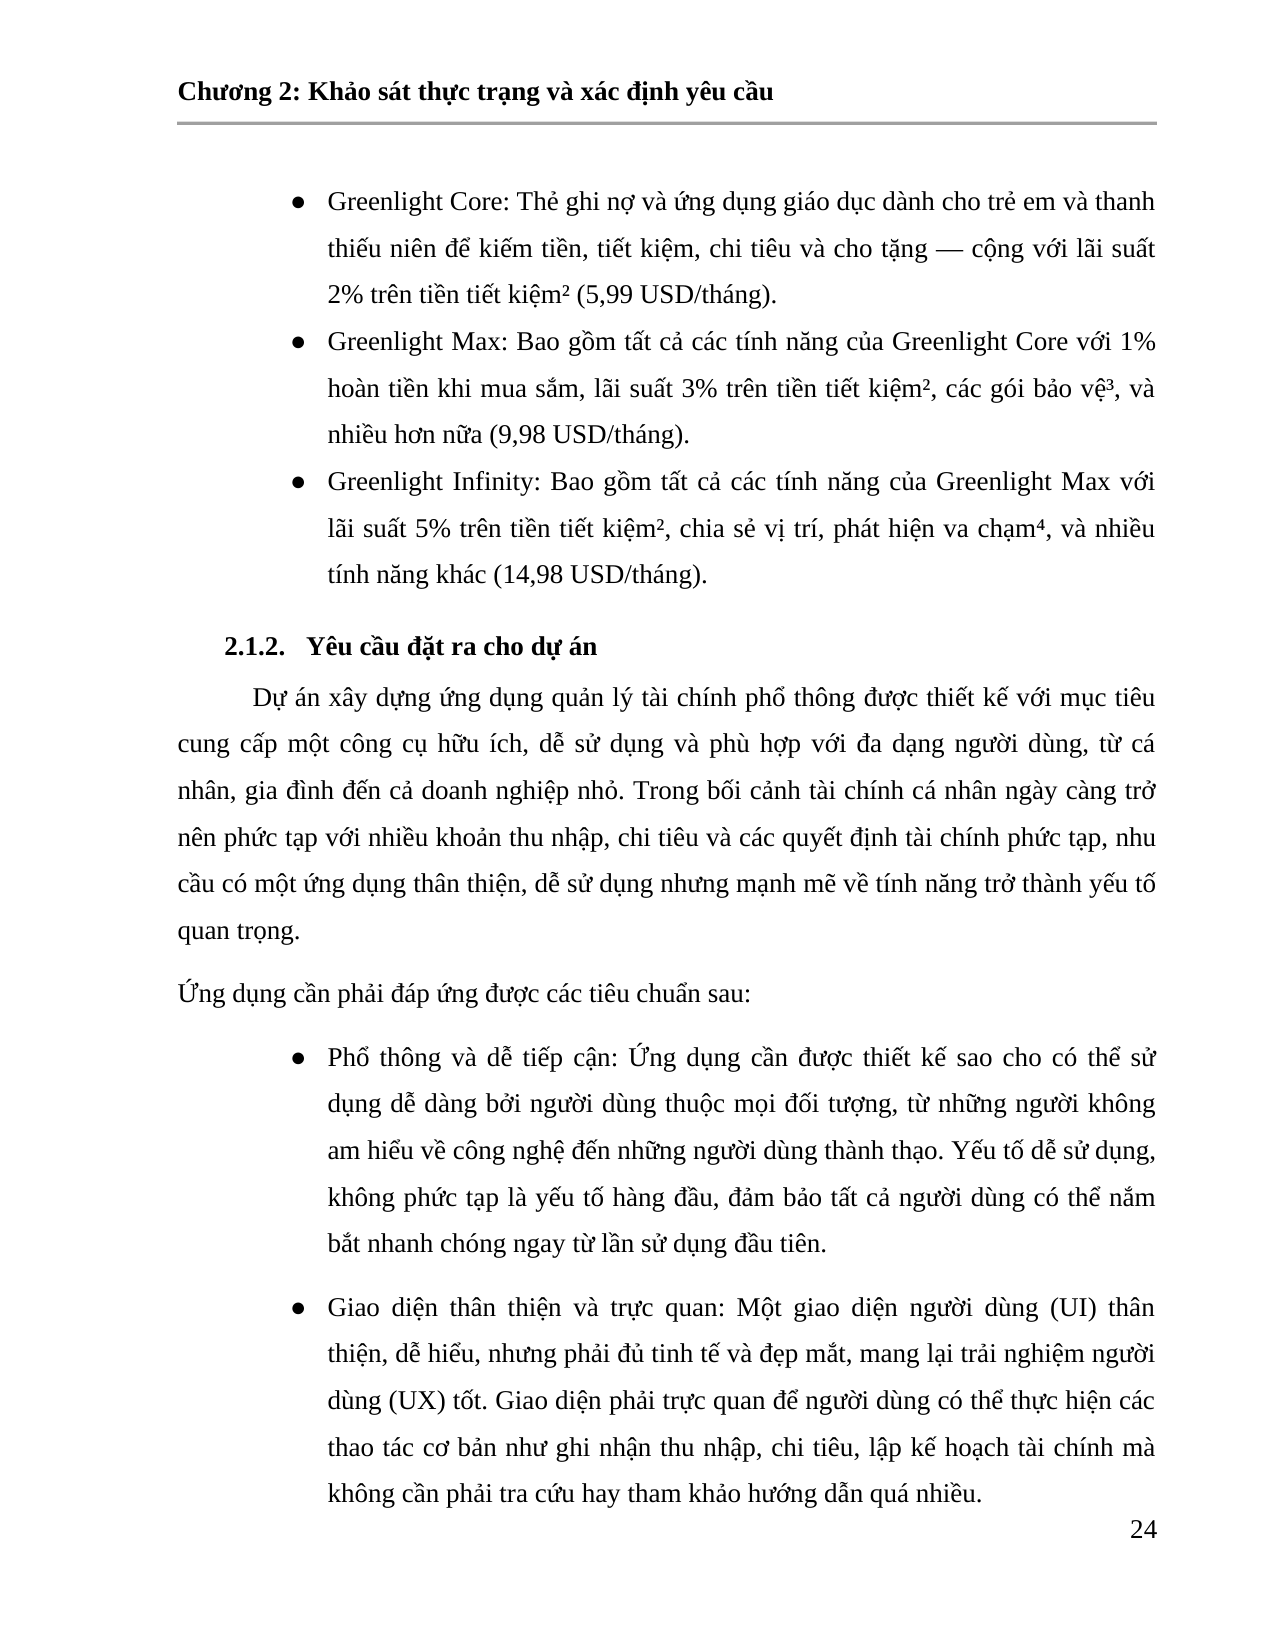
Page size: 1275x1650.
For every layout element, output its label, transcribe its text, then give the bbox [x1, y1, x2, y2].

list Phổ thông và dễ tiếp cận: Ứng dụng cần được thiết kế sao cho có thể sử dụng dễ dàng bởi người dùng thuộc mọi đối tượng, từ những người không am hiểu về công nghệ đến những người dùng thành thạo. Yếu tố dễ sử dụng, không phức tạp là yếu tố hàng đầu, đảm bảo tất cả người dùng có thể nắm bắt nhanh chóng ngay từ lần sử dụng đầu tiên. [290, 1041, 1157, 1259]
text Dự án xây dựng ứng dụng quản lý tài chính phổ thông được thiết kế với mục tiêu cung cấp một công cụ hữu ích, dễ sử dụng và phù hợp với đa dạng người dùng, từ cá nhân, gia đình đến cả doanh nghiệp nhỏ. Trong bối cảnh tài chính cá nhân ngày càng trở nên phức tạp với nhiều khoản thu nhập, chi tiêu và các quyết định tài chính phức tạp, nhu cầu có một ứng dụng thân thiện, dễ sử dụng nhưng mạnh mẽ về tính năng trở thành yếu tố quan trọng. [177, 681, 1157, 945]
list Greenlight Max: Bao gồm tất cả các tính năng của Greenlight Core với 1% hoàn tiền khi mua sắm, lãi suất 3% trên tiền tiết kiệm², các gói bảo vệ³, và nhiều hơn nữa (9,98 USD/tháng). [290, 325, 1157, 449]
list Greenlight Core: Thẻ ghi nợ và ứng dụng giáo dục dành cho trẻ em và thanh thiếu niên để kiếm tiền, tiết kiệm, chi tiêu và cho tặng — cộng với lãi suất 2% trên tiền tiết kiệm² (5,99 USD/tháng). [290, 185, 1157, 309]
subtitle Yêu cầu đặt ra cho dự án [224, 630, 1157, 661]
text Ứng dụng cần phải đáp ứng được các tiêu chuẩn sau: [177, 977, 1157, 1009]
list Giao diện thân thiện và trực quan: Một giao diện người dùng (UI) thân thiện, dễ hiểu, nhưng phải đủ tinh tế và đẹp mắt, mang lại trải nghiệm người dùng (UX) tốt. Giao diện phải trực quan để người dùng có thể thực hiện các thao tác cơ bản như ghi nhận thu nhập, chi tiêu, lập kế hoạch tài chính mà không cần phải tra cứu hay tham khảo hướng dẫn quá nhiều. [290, 1291, 1157, 1509]
list Greenlight Infinity: Bao gồm tất cả các tính năng của Greenlight Max với lãi suất 5% trên tiền tiết kiệm², chia sẻ vị trí, phát hiện va chạm⁴, và nhiều tính năng khác (14,98 USD/tháng). [290, 465, 1157, 589]
